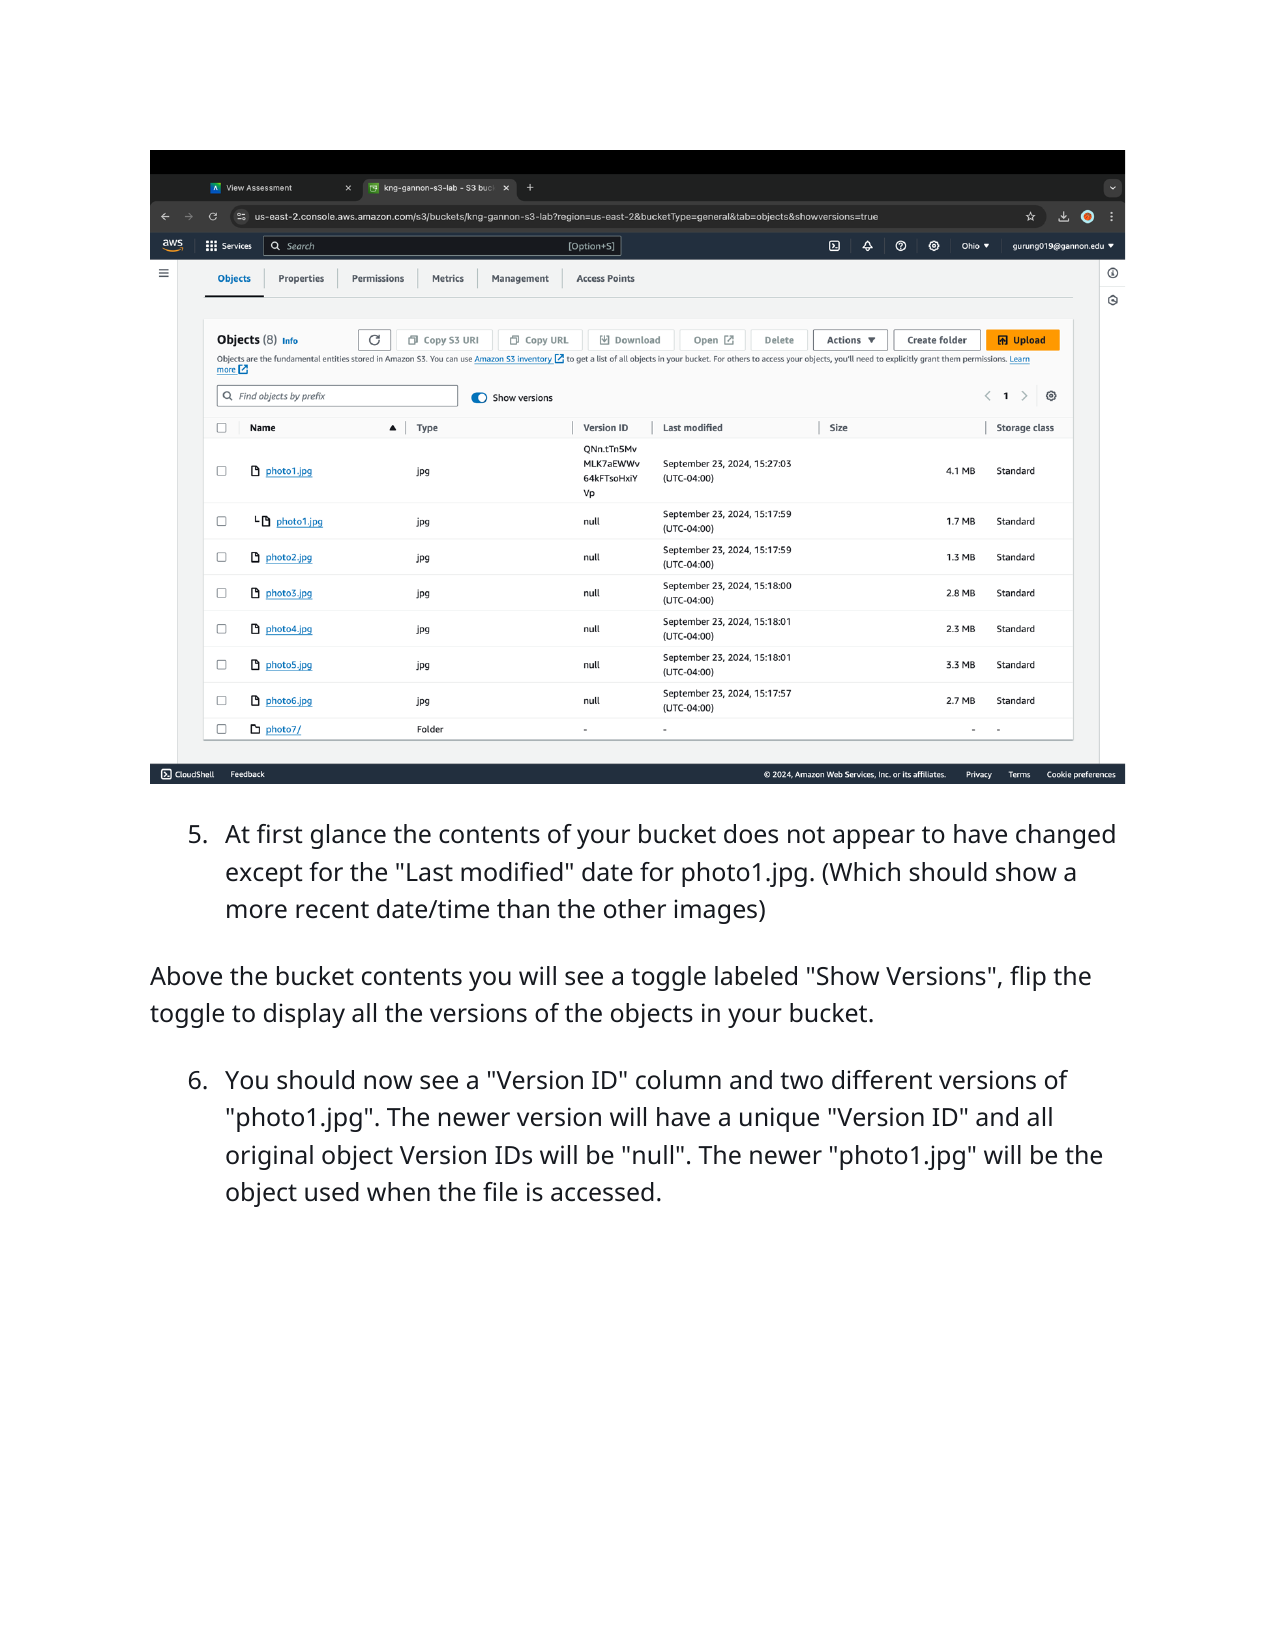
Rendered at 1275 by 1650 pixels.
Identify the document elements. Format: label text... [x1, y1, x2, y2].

text Above the bucket contents you will see a toggle labeled "Show Versions", flip the toggle to display all the versions of the objects in your bucket. [150, 955, 1125, 1030]
list You should now see a "Version ID" column and two different versions of "photo1.jpg". The newer version will have a unique "Version ID" and all original object Version IDs will be "null". The newer "photo1.jpg" will be the object used when the file is accessed. [187, 1059, 1125, 1209]
picture [150, 150, 1125, 784]
list At first glance the contents of your bucket does not appear to have changed except for the "Last modified" date for photo1.jpg. (Which should show a more recent date/time than the other images) [187, 813, 1125, 926]
